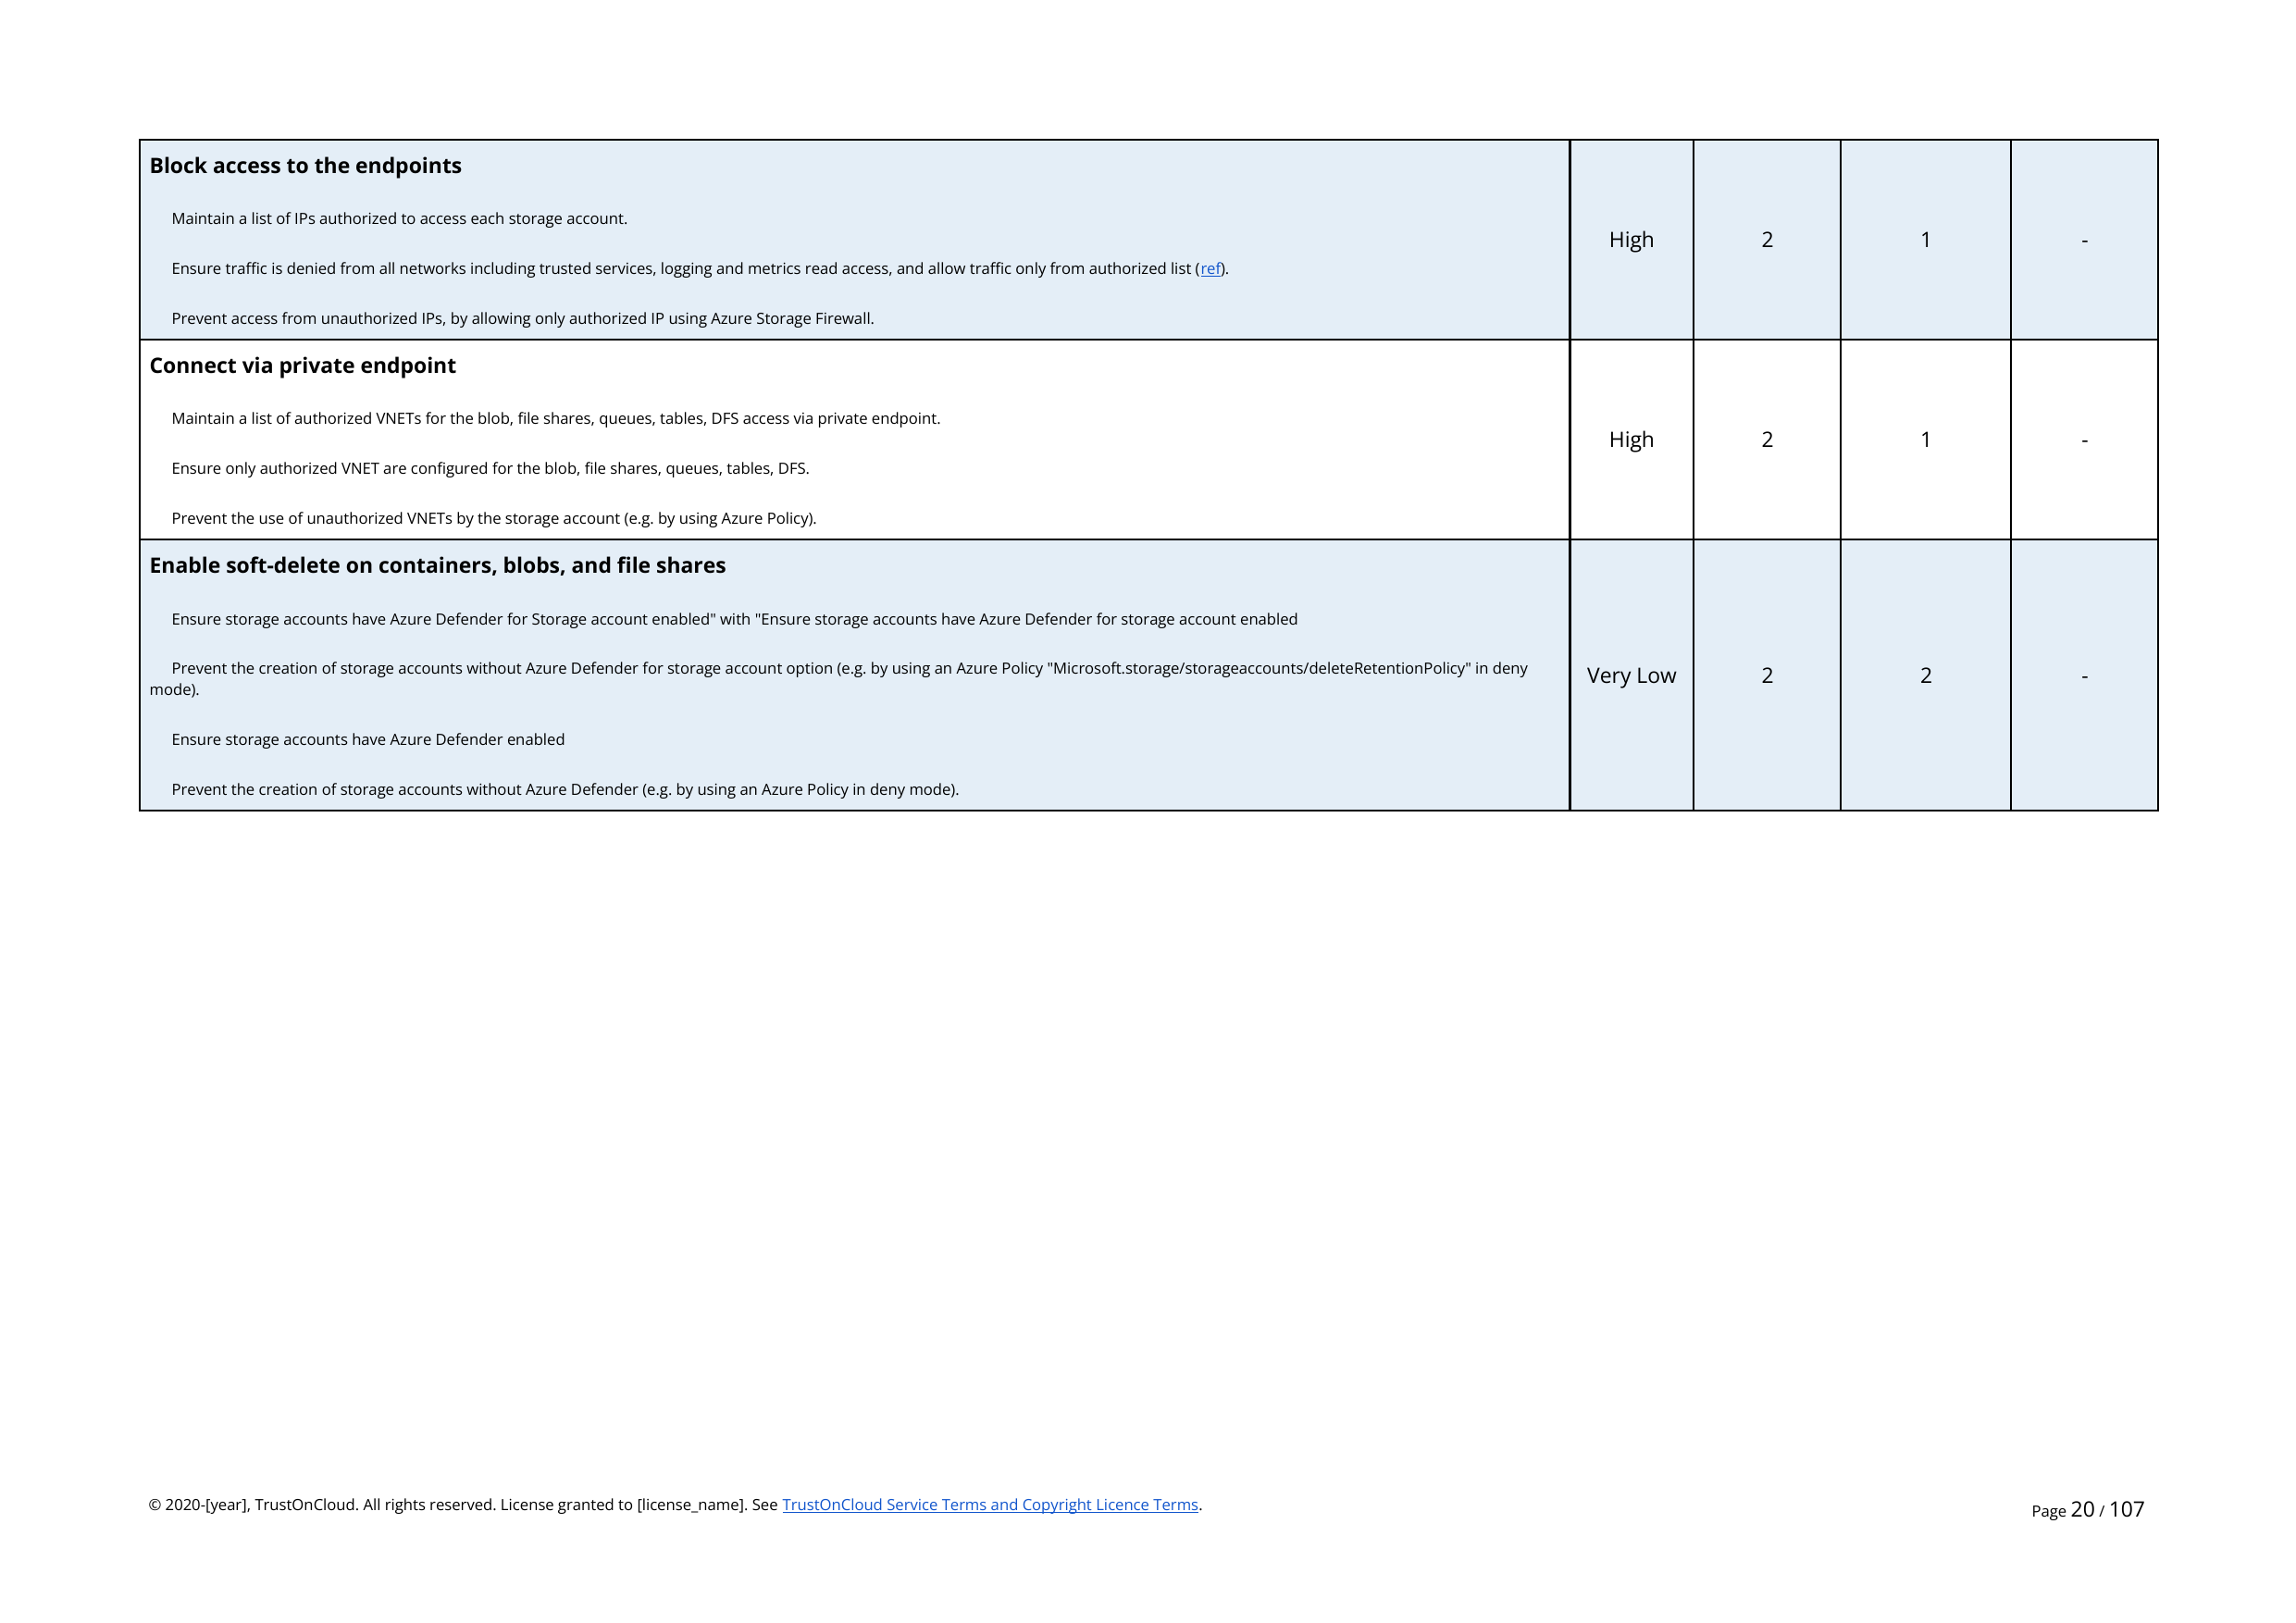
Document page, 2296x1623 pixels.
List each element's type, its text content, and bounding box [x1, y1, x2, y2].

table_cell 2 [1694, 141, 1840, 339]
table_cell 1 [1842, 341, 2010, 539]
table_cell Connect via private endpoint Maintain a list of authorized VNETs for the blob, file shares, queues, tables, DFS access via private endpoint. Ensure only authorized VNET are configured for the blob, file shares, queues, tables, DFS. Prevent the use of unauthorized VNETs by the storage account (e.g. by using Azure Policy). [141, 341, 1569, 539]
table_cell - [2012, 540, 2157, 810]
table_cell 2 [1694, 540, 1840, 810]
table_cell 2 [1842, 540, 2010, 810]
table_cell High [1571, 141, 1693, 339]
table_cell 1 [1842, 141, 2010, 339]
table_cell High [1571, 341, 1693, 539]
table_cell - [2012, 141, 2157, 339]
table_cell - [2012, 341, 2157, 539]
table_cell Very Low [1571, 540, 1693, 810]
table_cell Block access to the endpoints Maintain a list of IPs authorized to access each storage account. Ensure traffic is denied from all networks including trusted services, logging and metrics read access, and allow traffic only from authorized list (ref). Prevent access from unauthorized IPs, by allowing only authorized IP using Azure Storage Firewall. [141, 141, 1569, 339]
table_cell 2 [1694, 341, 1840, 539]
table_cell Enable soft-delete on containers, blobs, and file shares Ensure storage accounts have Azure Defender for Storage account enabled" with "Ensure storage accounts have Azure Defender for storage account enabled Prevent the creation of storage accounts without Azure Defender for storage account option (e.g. by using an Azure Policy "Microsoft.storage/storageaccounts/deleteRetentionPolicy" in deny mode). Ensure storage accounts have Azure Defender enabled Prevent the creation of storage accounts without Azure Defender (e.g. by using an Azure Policy in deny mode). [141, 540, 1569, 810]
